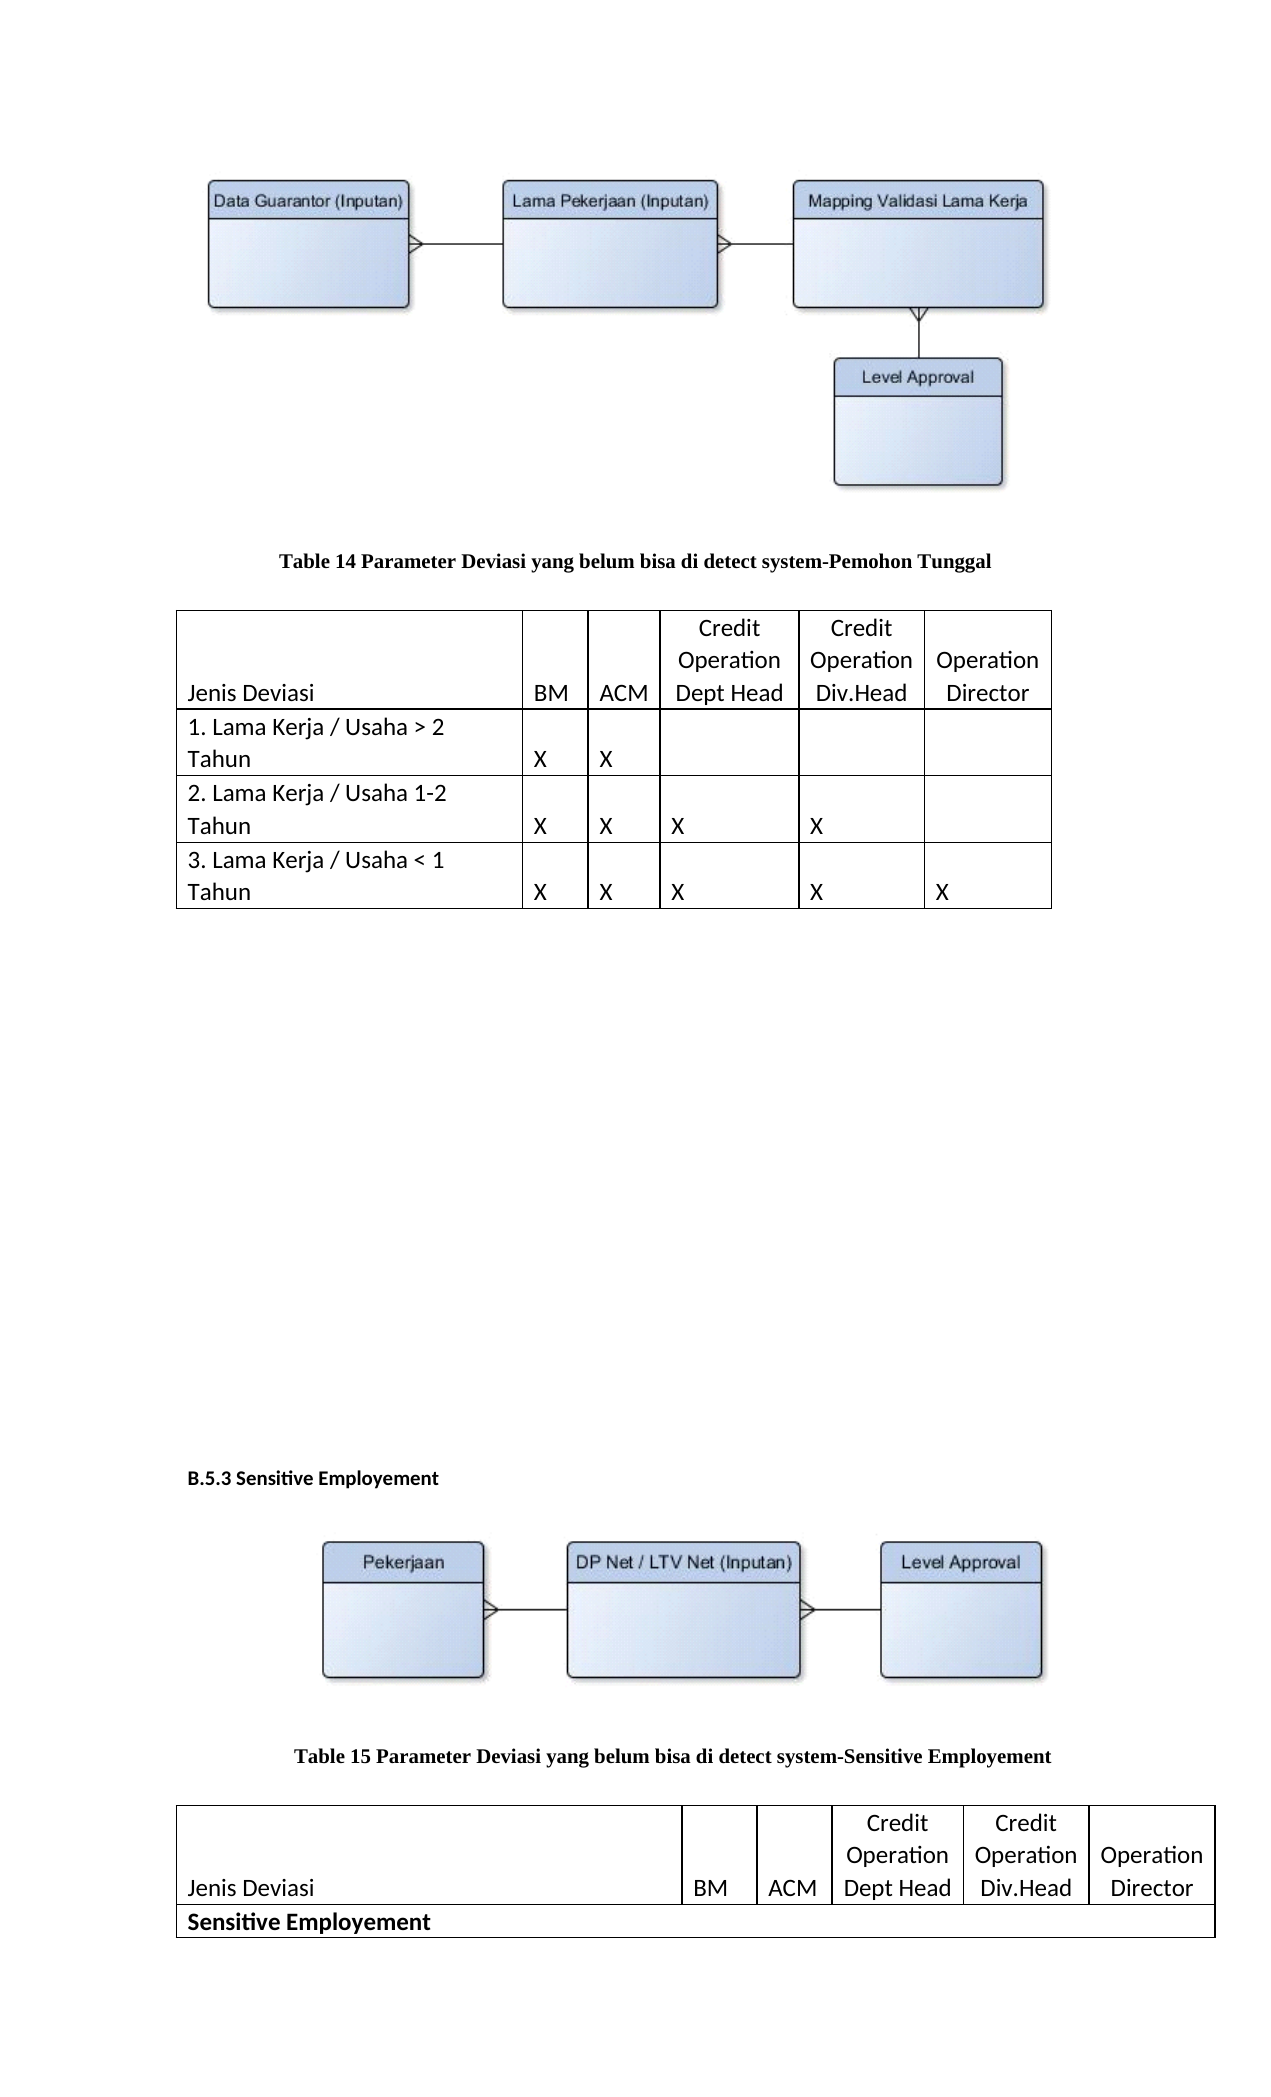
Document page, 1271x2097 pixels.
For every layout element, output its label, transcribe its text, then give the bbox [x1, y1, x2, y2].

table_cell X [661, 843, 798, 908]
table_cell 1. Lama Kerja / Usaha > 2 Tahun [177, 710, 522, 775]
table_header Credit Operation Dept Head [833, 1806, 963, 1904]
table_header Operation Director [925, 611, 1051, 708]
table_cell X [589, 710, 659, 775]
table_cell X [523, 776, 587, 841]
table_header Operation Director [1090, 1806, 1214, 1904]
table_header Credit Operation Div.Head [800, 611, 924, 708]
table_cell X [523, 710, 587, 775]
table_cell X [800, 843, 924, 908]
table_header ACM [758, 1806, 831, 1904]
table_cell [925, 776, 1051, 841]
text Table 15 Parameter Deviasi yang belum bisa di detect system-Sensitive Employement [262, 1740, 1083, 1773]
table_header ACM [589, 611, 659, 708]
table_header Credit Operation Div.Head [964, 1806, 1088, 1904]
table_header BM [523, 611, 587, 708]
table_header Jenis Deviasi [177, 611, 522, 708]
table_header Jenis Deviasi [177, 1806, 681, 1904]
table_cell [661, 710, 798, 775]
table_cell 3. Lama Kerja / Usaha < 1 Tahun [177, 843, 522, 908]
text B.5.3 Sensitive Employement [187, 1461, 1083, 1494]
table_cell X [589, 843, 659, 908]
table_cell [800, 710, 924, 775]
table_cell X [800, 776, 924, 841]
table_header BM [683, 1806, 756, 1904]
table_cell X [523, 843, 587, 908]
table_cell X [589, 776, 659, 841]
table_header Credit Operation Dept Head [661, 611, 798, 708]
table_cell Sensitive Employement [177, 1905, 1214, 1937]
table_cell X [661, 776, 798, 841]
table_cell [925, 710, 1051, 775]
table_cell 2. Lama Kerja / Usaha 1-2 Tahun [177, 776, 522, 841]
table_cell X [925, 843, 1051, 908]
text Table 14 Parameter Deviasi yang belum bisa di detect system-Pemohon Tunggal [187, 545, 1083, 577]
